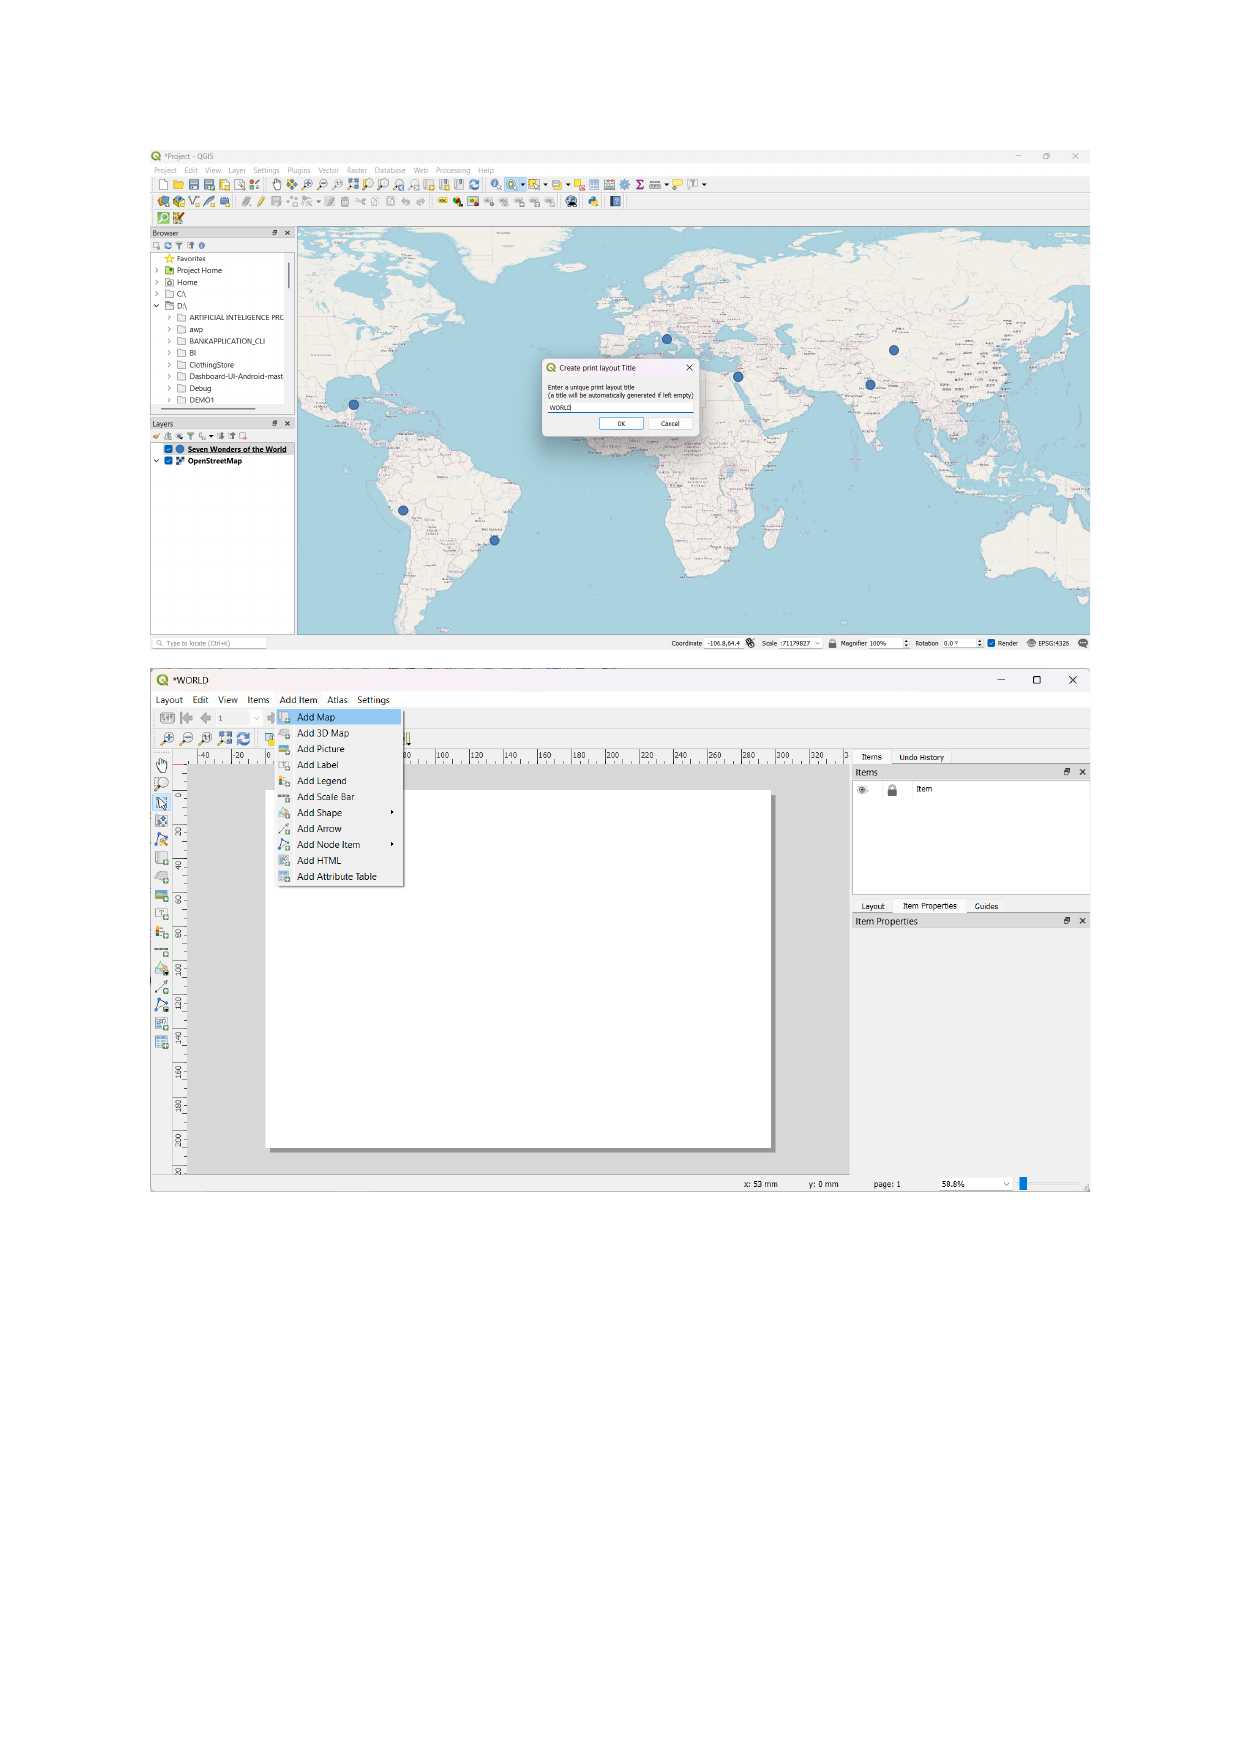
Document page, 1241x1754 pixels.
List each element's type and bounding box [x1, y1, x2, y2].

picture [150, 668, 1091, 1192]
picture [150, 150, 1091, 650]
